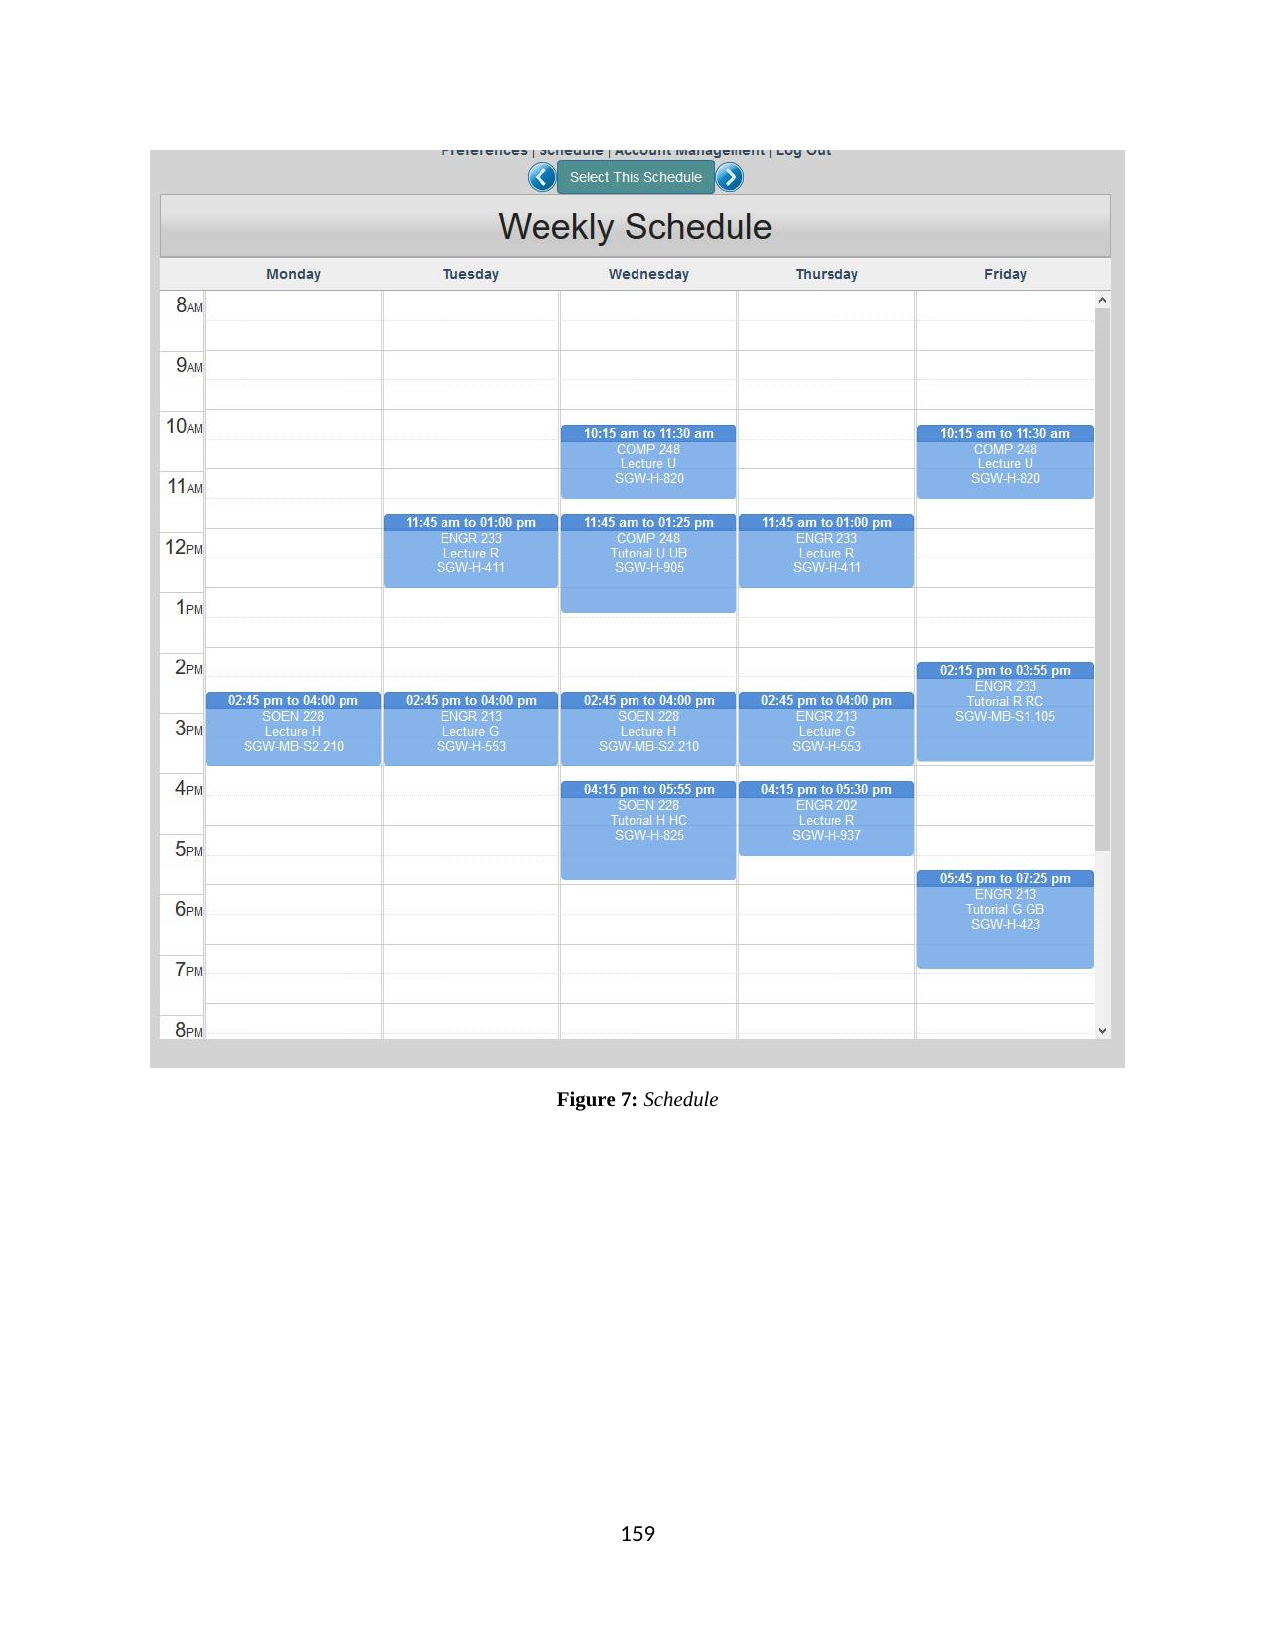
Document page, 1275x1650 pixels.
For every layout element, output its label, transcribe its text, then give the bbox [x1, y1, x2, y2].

picture [150, 150, 1125, 1068]
text Figure 7: Schedule [150, 1087, 1125, 1111]
